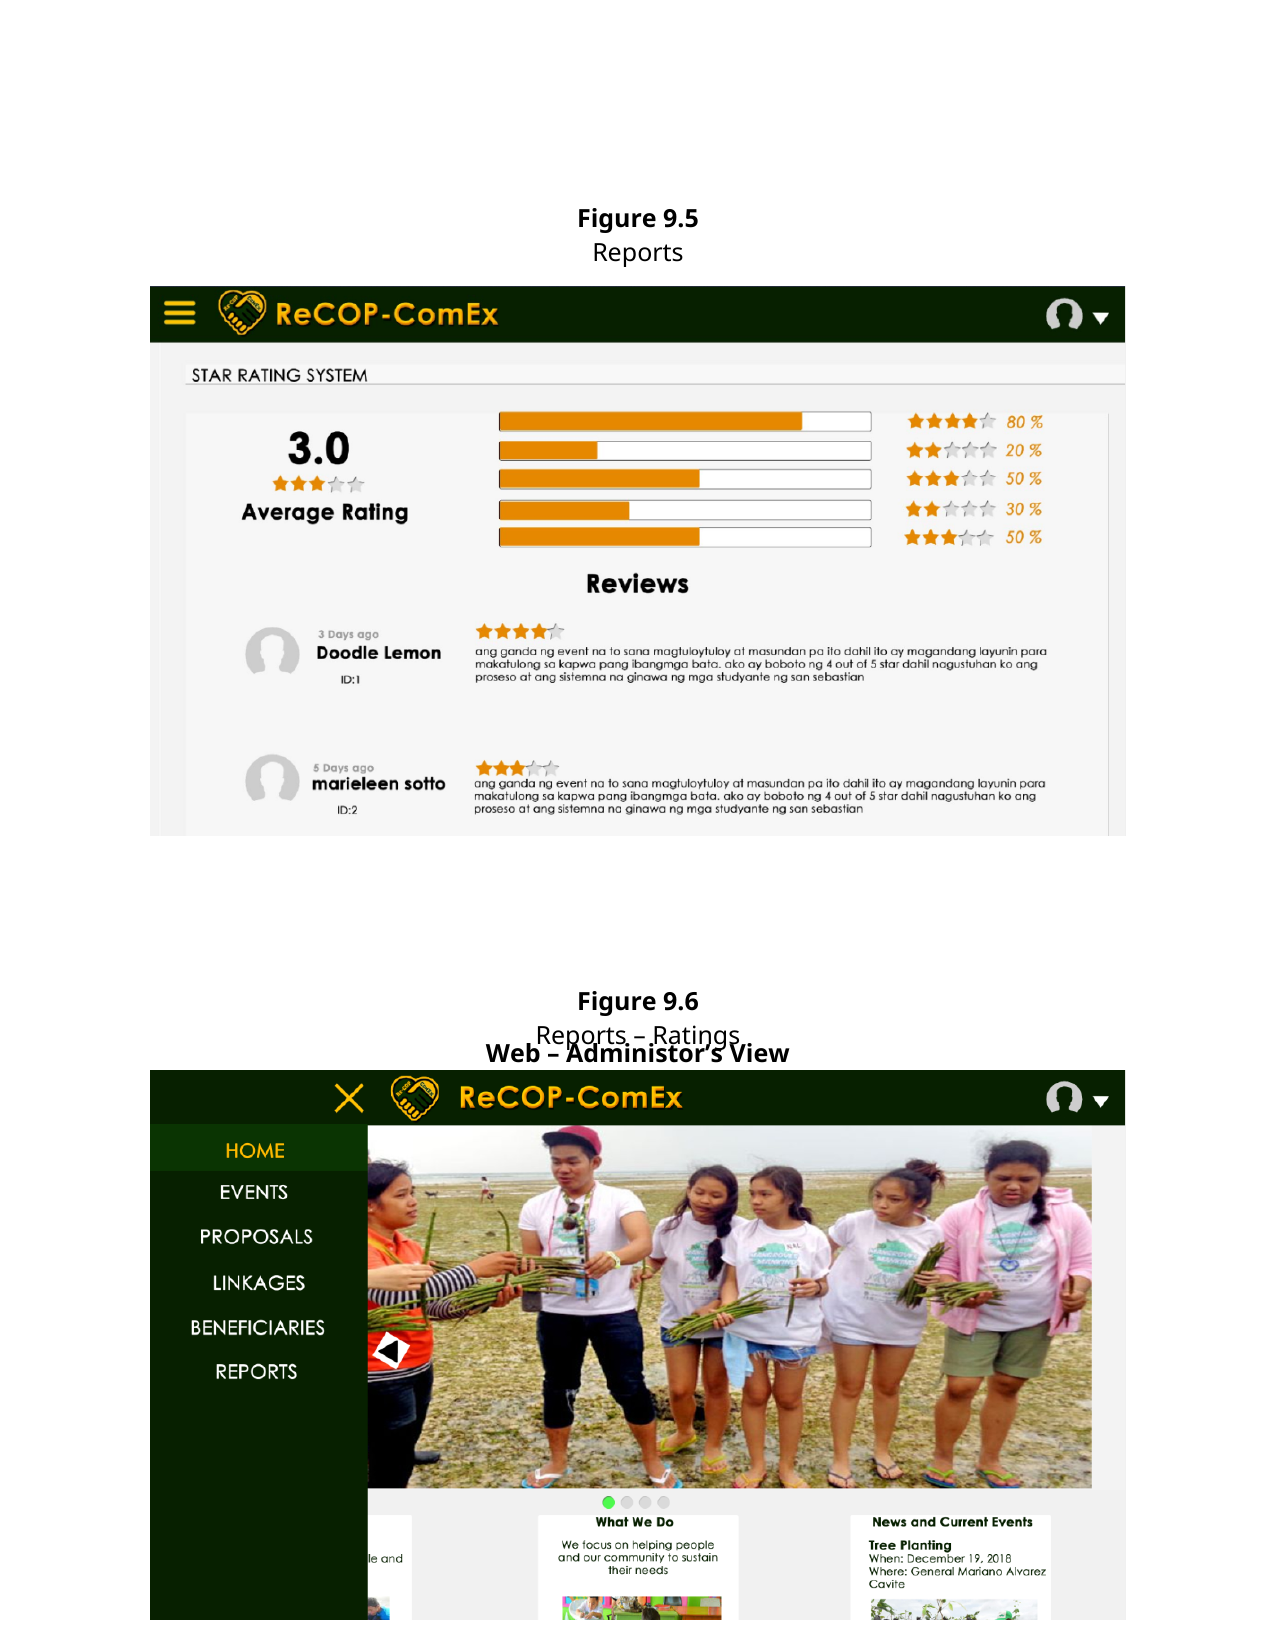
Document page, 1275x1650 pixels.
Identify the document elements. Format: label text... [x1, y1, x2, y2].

picture [150, 286, 1125, 836]
picture [150, 1070, 1125, 1620]
text Web – Administor’s View [150, 1036, 1125, 1070]
